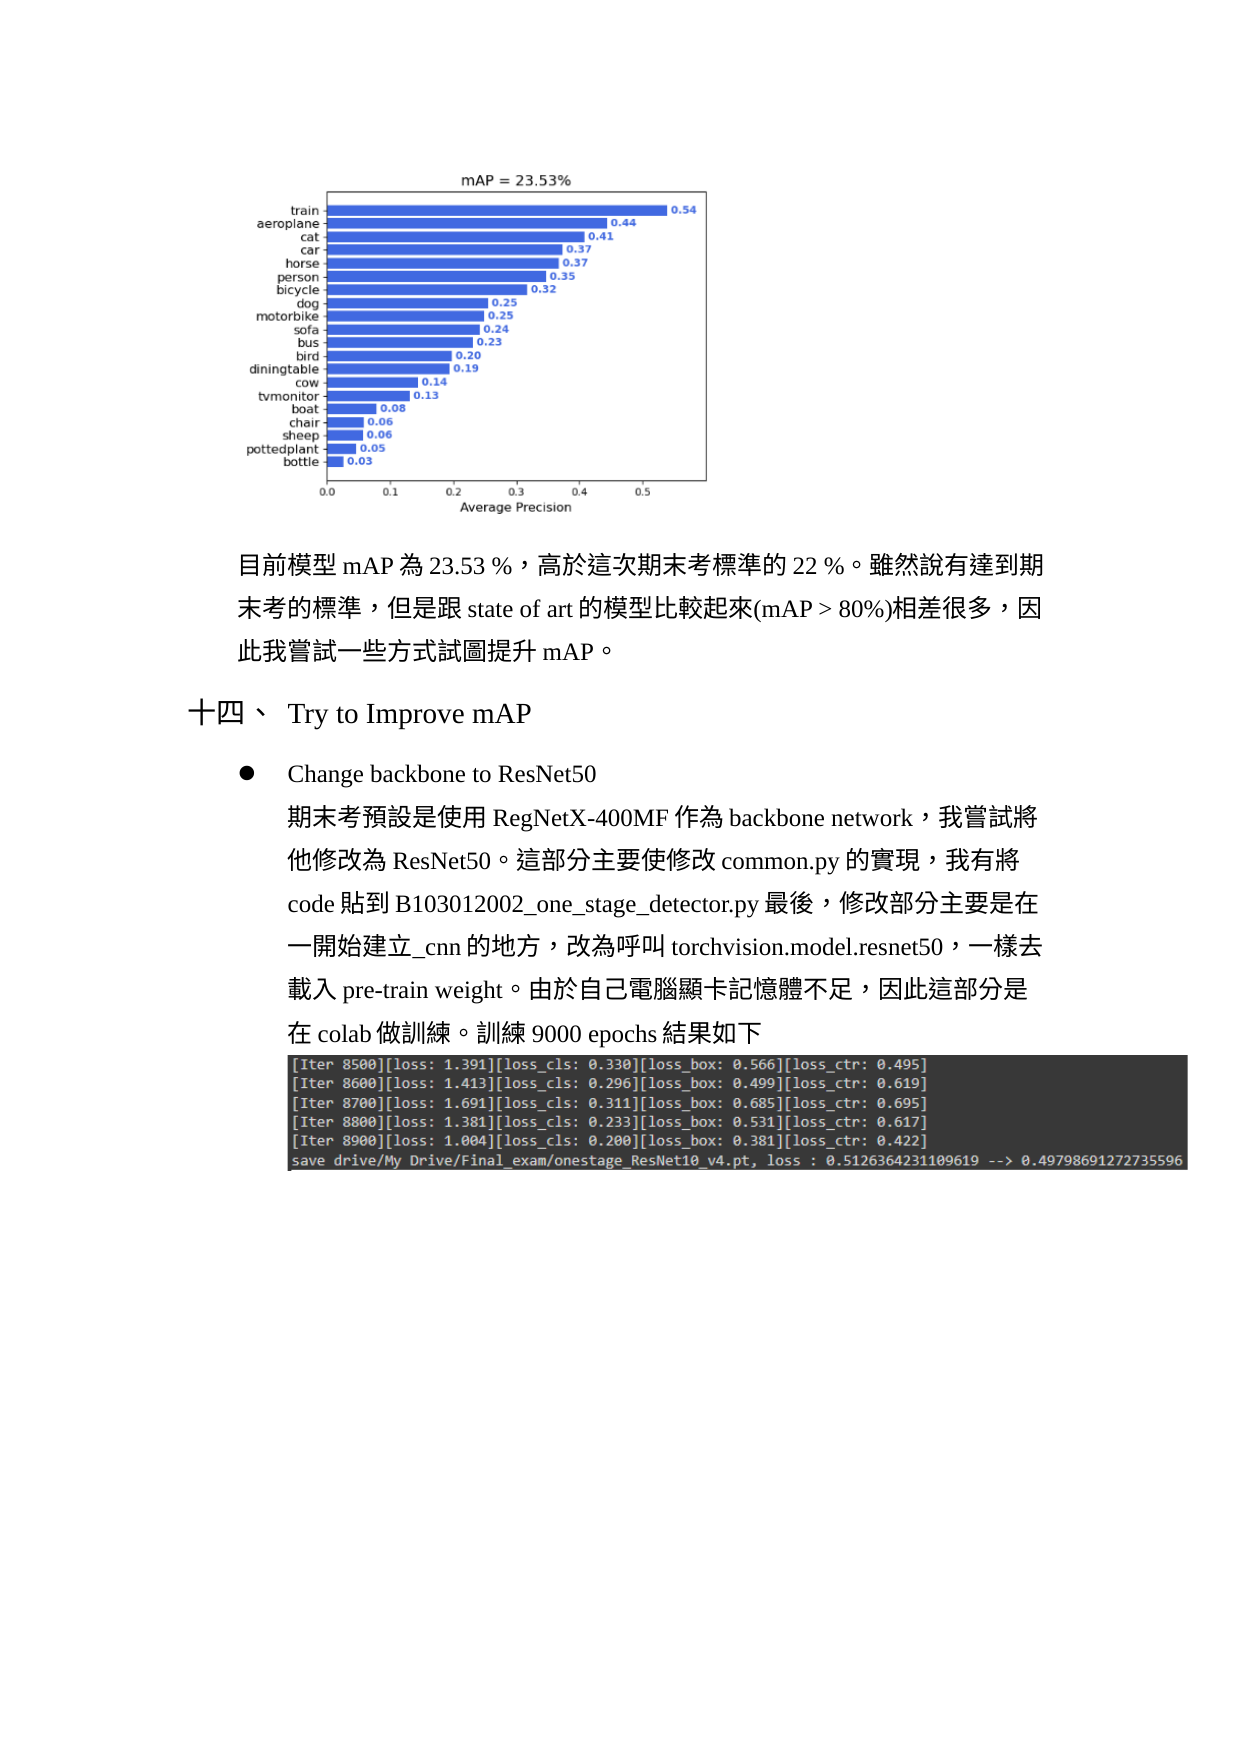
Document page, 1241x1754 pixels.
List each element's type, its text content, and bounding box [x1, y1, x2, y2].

list 目前模型mAP為23.53 %，高於這次期末考標準的22 %。雖然說有達到期末考的標準，但是跟state of art的模型比較起來(mAP > 80%)相差很多，因此我嘗試一些方式試圖提升mAP。 [237, 544, 1053, 668]
list Change backbone to ResNet50 [237, 755, 1053, 792]
picture [287, 1055, 1188, 1171]
picture [237, 164, 716, 523]
list Try to Improve mAP [187, 674, 1053, 749]
list 期末考預設是使用RegNetX-400MF作為backbone network，我嘗試將他修改為ResNet50。這部分主要使修改common.py的實現，我有將code貼到B103012002_one_stage_detector.py最後，修改部分主要是在一開始建立_cnn的地方，改為呼叫torchvision.model.resnet50，一樣去載入pre-train weight。由於自己電腦顯卡記憶體不足，因此這部分是在colab做訓練。訓練9000 epochs結果如下 [287, 797, 1053, 1050]
